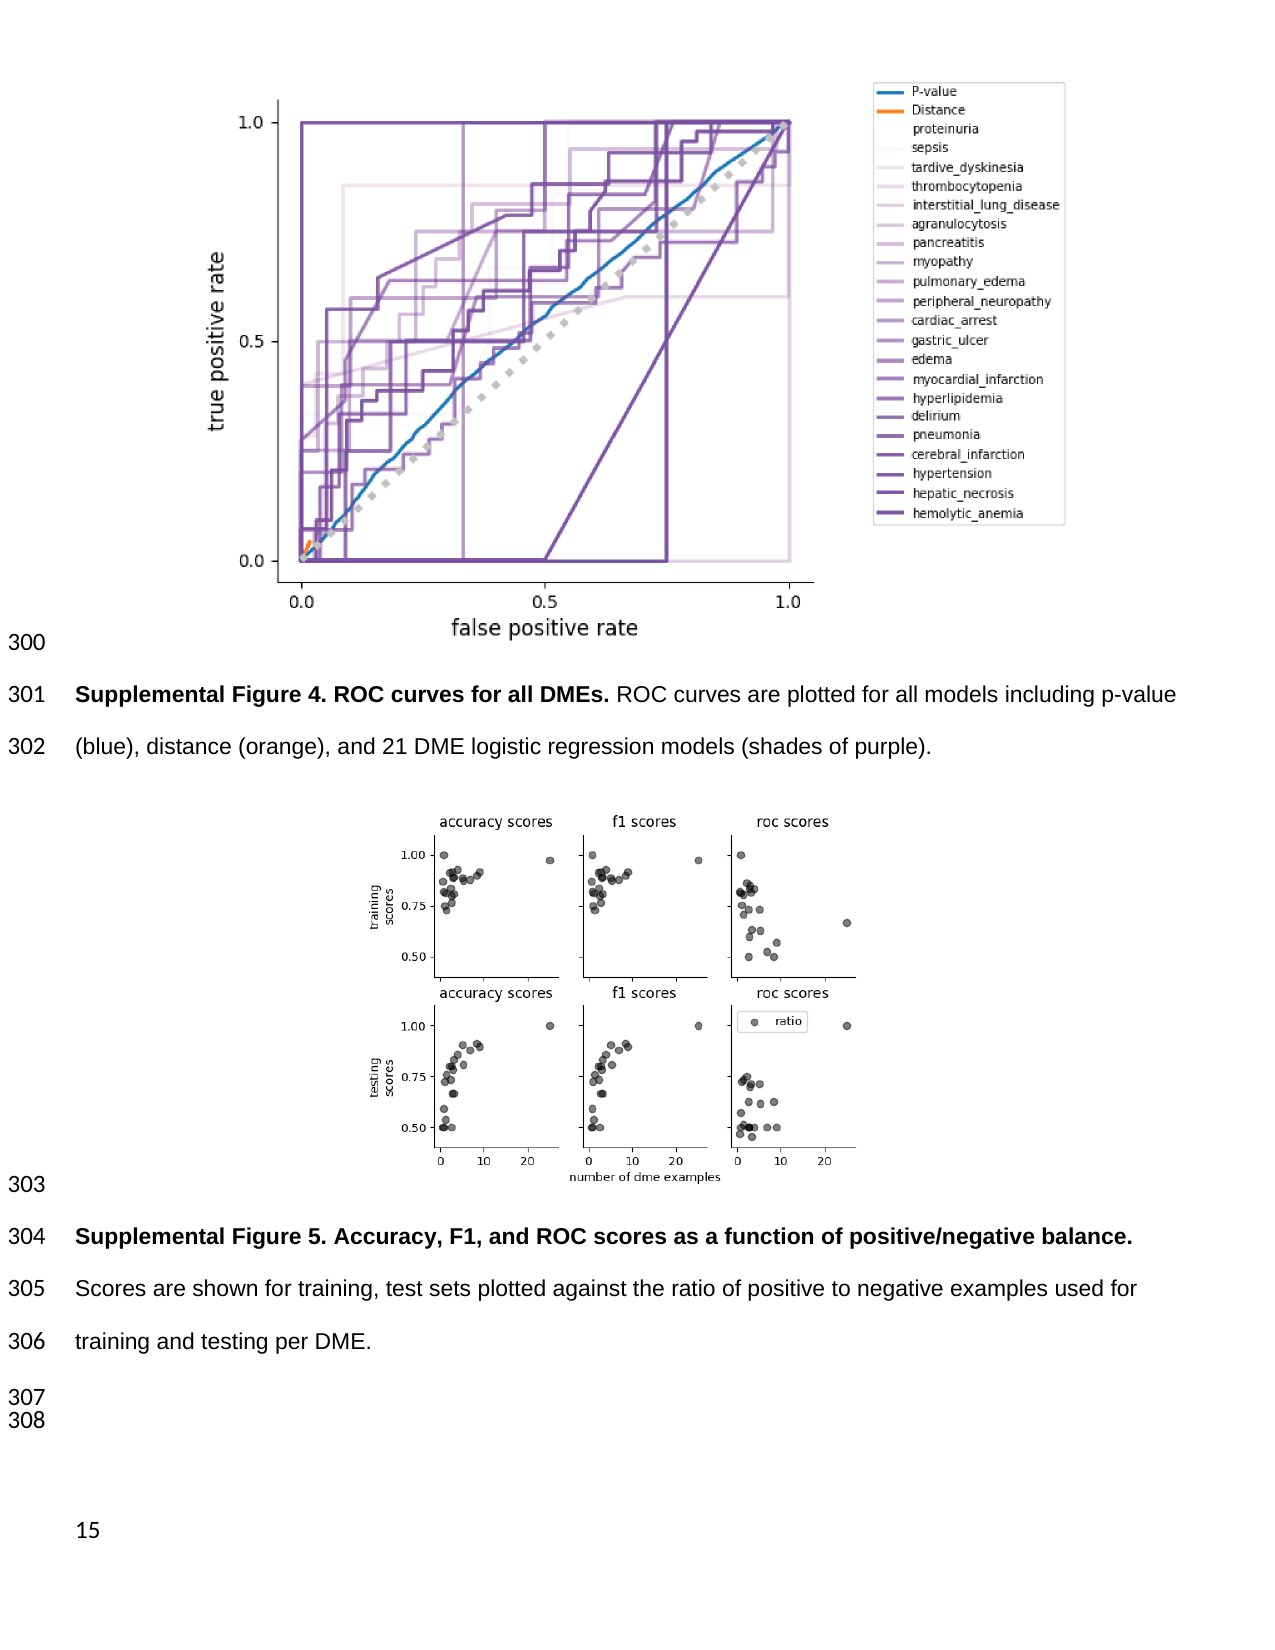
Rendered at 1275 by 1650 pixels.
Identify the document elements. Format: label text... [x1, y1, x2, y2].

text Supplemental Figure 5. Accuracy, F1, and ROC scores as a function of positive/negative balance. Scores are shown for training, test sets plotted against the ratio of positive to negative examples used for training and testing per DME. [75, 1223, 1200, 1354]
picture [193, 75, 1082, 650]
text Supplemental Figure 4. ROC curves for all DMEs. ROC curves are plotted for all models including p-value (blue), distance (orange), and 21 DME logistic regression models (shades of purple). [75, 681, 1200, 759]
picture [366, 786, 909, 1192]
